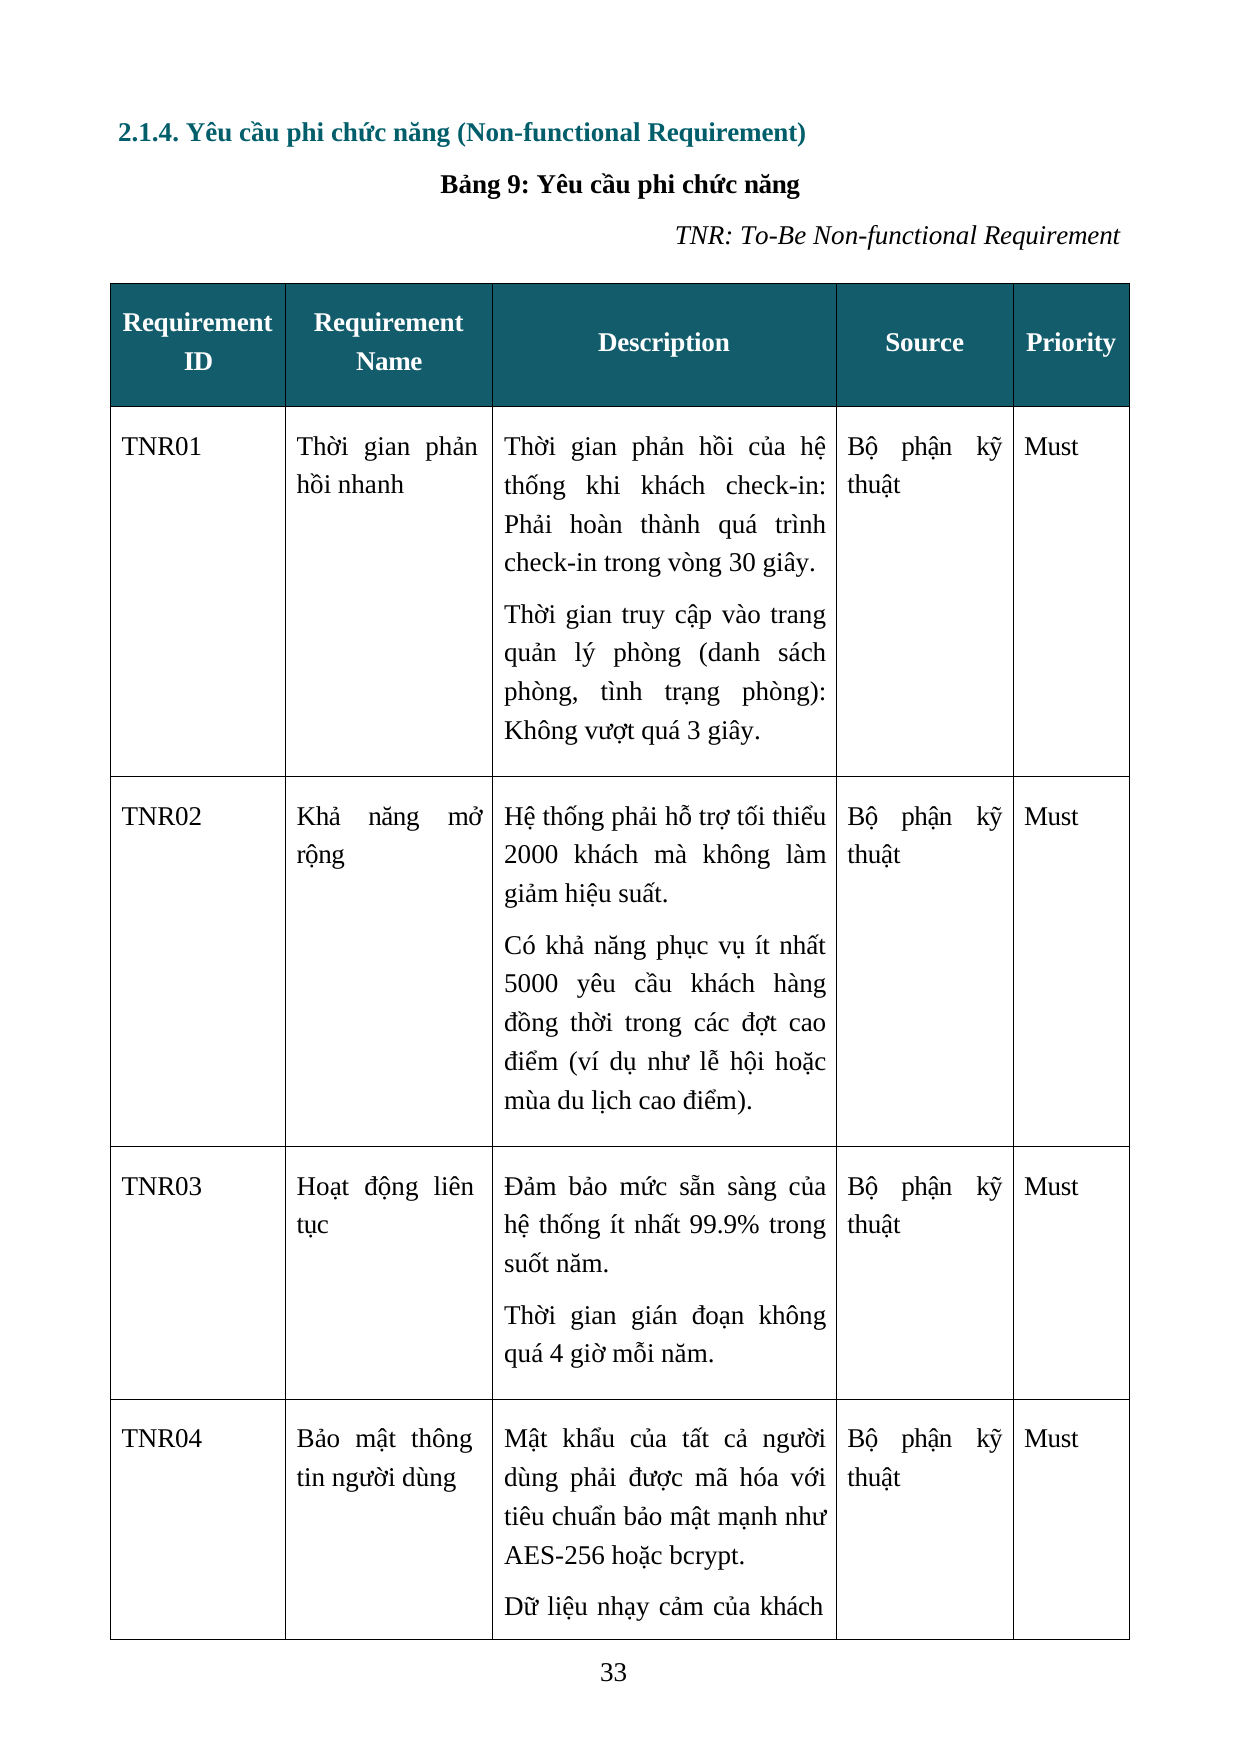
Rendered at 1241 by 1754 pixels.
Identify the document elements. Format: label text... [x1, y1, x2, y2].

table_cell Đảm bảo mức sẵn sàng của hệ thống ít nhất 99.9% trong suốt năm. Thời gian gián đoạn không quá 4 giờ mỗi năm. [493, 1147, 836, 1398]
table_cell Bộ phận kỹ thuật [837, 777, 1013, 1146]
table_cell Bảo mật thông tin người dùng [286, 1400, 492, 1639]
table_cell Hoạt động liên tục [286, 1147, 492, 1398]
table_cell Bộ phận kỹ thuật [837, 1400, 1013, 1639]
table_cell Thời gian phản hồi của hệ thống khi khách check-in: Phải hoàn thành quá trình check-in trong vòng 30 giây. Thời gian truy cập vào trang quản lý phòng (danh sách phòng, tình trạng phòng): Không vượt quá 3 giây. [493, 407, 836, 776]
text TNR: To-Be Non-functional Requirement [674, 219, 1152, 250]
table_cell TNR03 [111, 1147, 285, 1398]
subtitle Bảng 9: Yêu cầu phi chức năng [88, 168, 1152, 199]
table_cell Must [1014, 1147, 1129, 1398]
table_header Source [837, 284, 1013, 406]
table_cell TNR04 [111, 1400, 285, 1639]
table_cell TNR02 [111, 777, 285, 1146]
table_header Priority [1014, 284, 1129, 406]
table_cell Khả năng mở rộng [286, 777, 492, 1146]
table_header Description [493, 284, 836, 406]
table_cell Must [1014, 407, 1129, 776]
table_header Requirement ID [111, 284, 285, 406]
table_cell Bộ phận kỹ thuật [837, 407, 1013, 776]
table_cell Bộ phận kỹ thuật [837, 1147, 1013, 1398]
table_cell Must [1014, 1400, 1129, 1639]
table_header Requirement Name [286, 284, 492, 406]
table_cell Must [1014, 777, 1129, 1146]
list Yêu cầu phi chức năng (Non-functional Requirement) [118, 116, 1152, 147]
table_cell Mật khẩu của tất cả người dùng phải được mã hóa với tiêu chuẩn bảo mật mạnh như AES-256 hoặc bcrypt. Dữ liệu nhạy cảm của khách [493, 1400, 836, 1639]
table_cell TNR01 [111, 407, 285, 776]
table_cell Thời gian phản hồi nhanh [286, 407, 492, 776]
table_cell Hệ thống phải hỗ trợ tối thiểu 2000 khách mà không làm giảm hiệu suất. Có khả năng phục vụ ít nhất 5000 yêu cầu khách hàng đồng thời trong các đợt cao điểm (ví dụ như lễ hội hoặc mùa du lịch cao điểm). [493, 777, 836, 1146]
